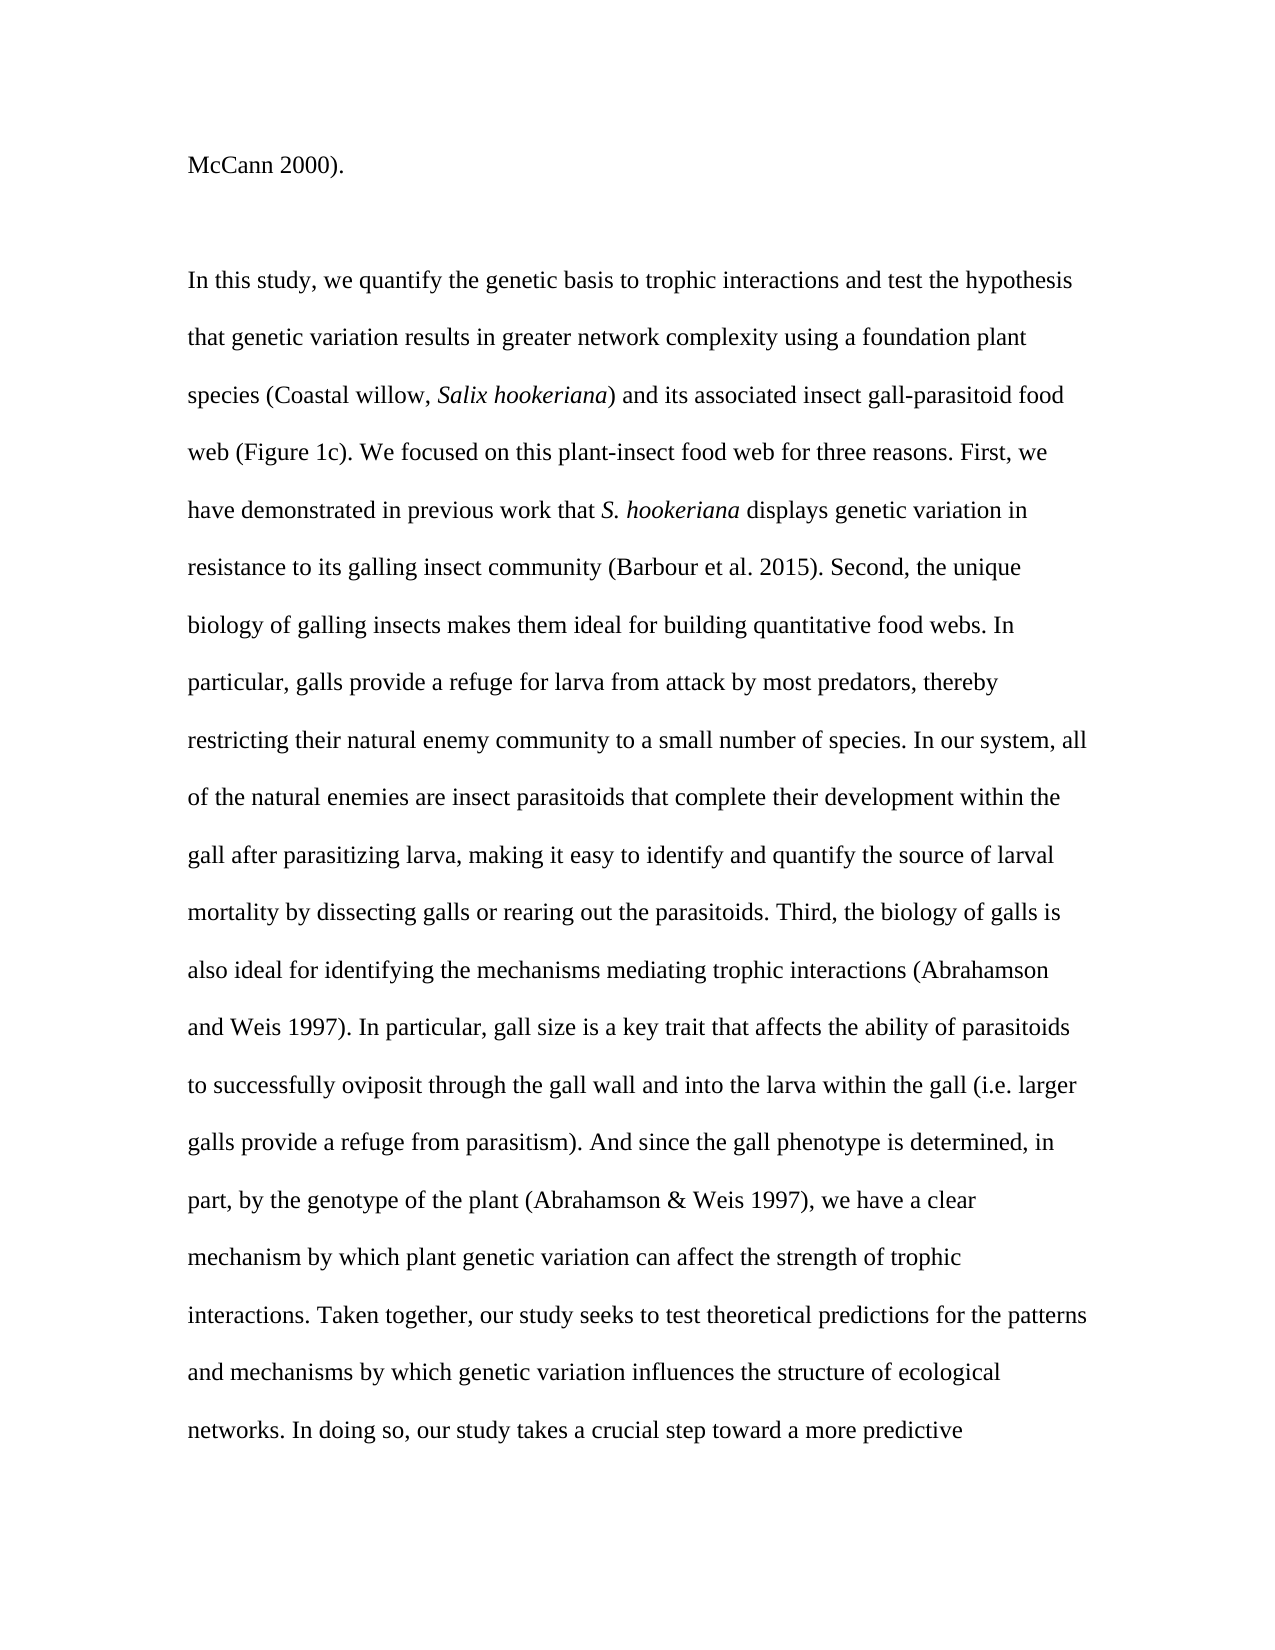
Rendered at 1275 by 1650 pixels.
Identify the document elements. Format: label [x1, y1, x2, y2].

text [187, 265, 1087, 1444]
text [187, 150, 1087, 179]
